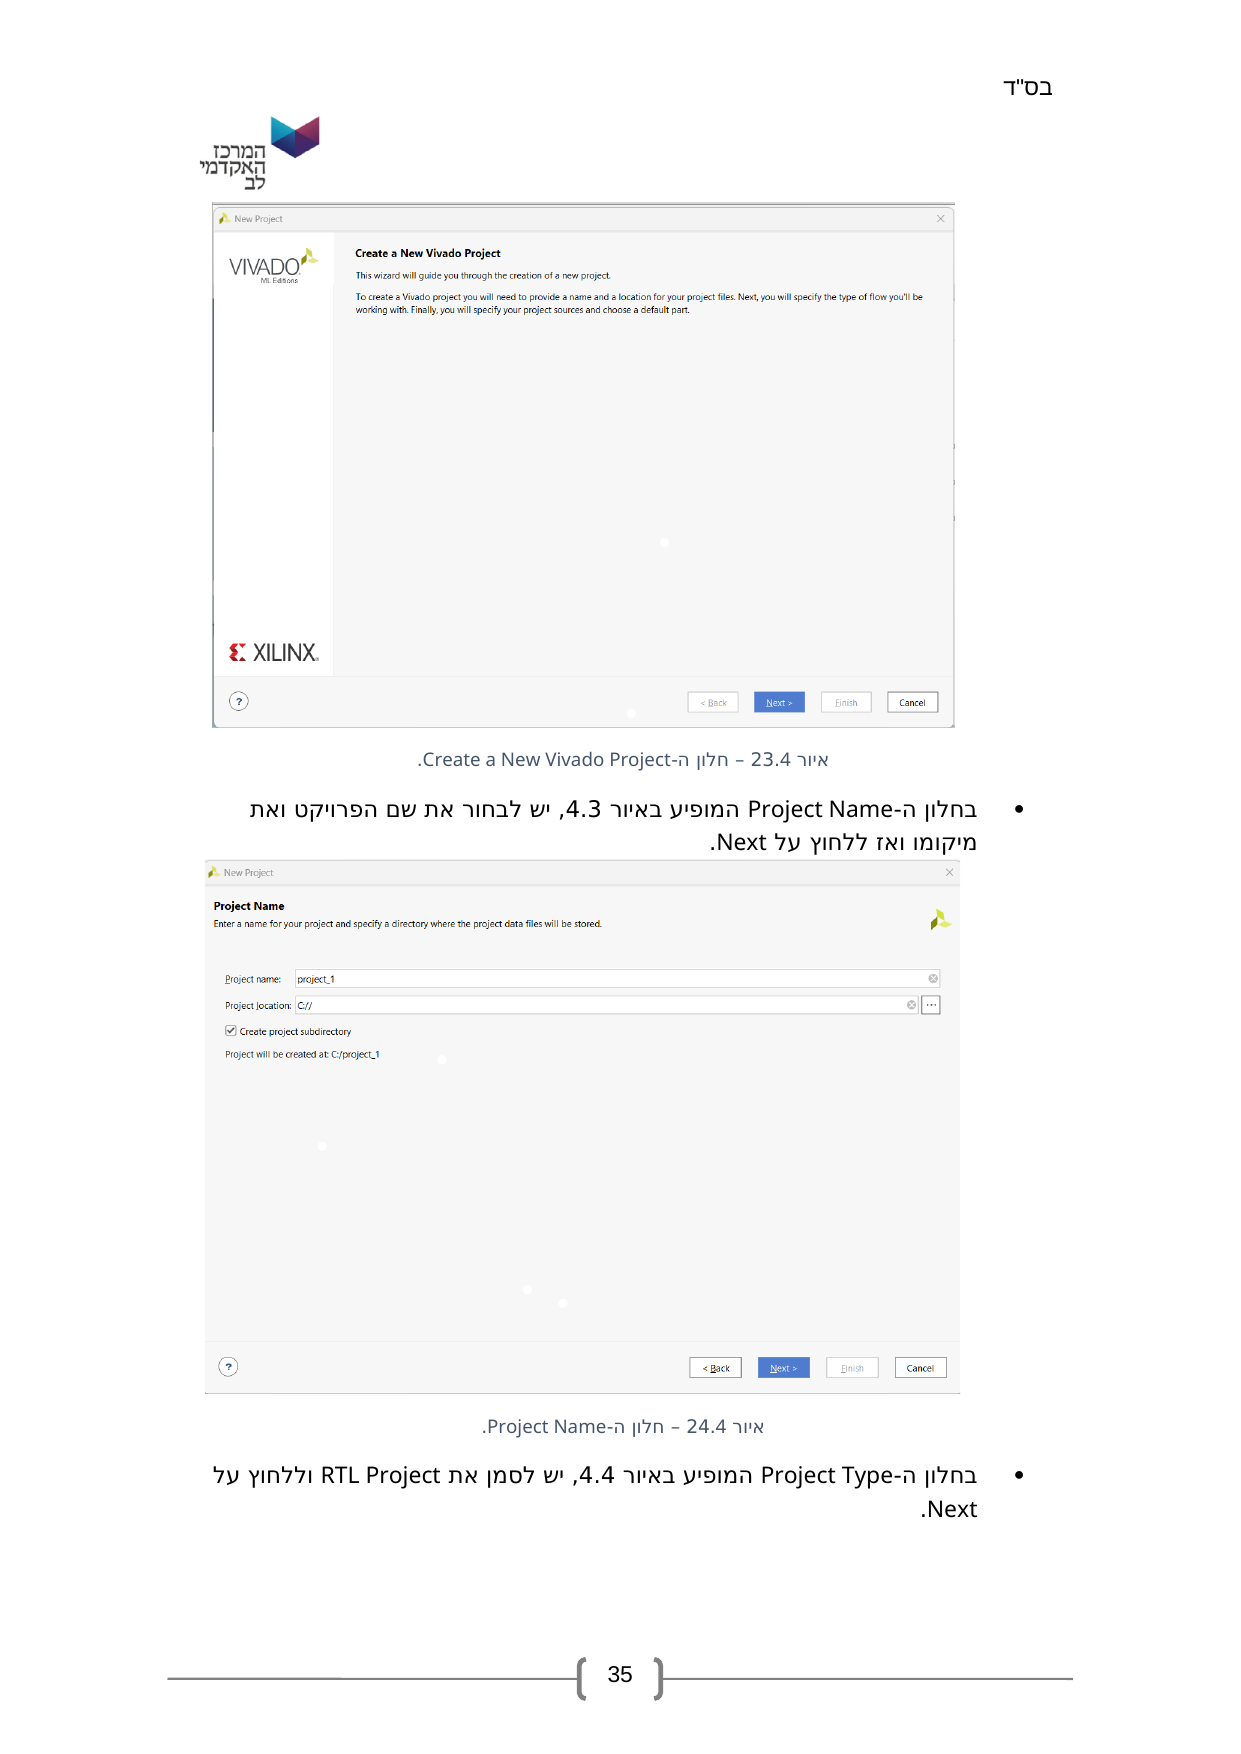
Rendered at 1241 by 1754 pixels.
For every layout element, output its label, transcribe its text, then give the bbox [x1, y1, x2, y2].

list בחלון ה-Project Name המופיע באיור 4.3, יש לבחור את שם הפרויקט ואת מיקומו ואז ללחוץ על Next. [187, 793, 1015, 857]
list בחלון ה-Project Type המופיע באיור 4.4, יש לסמן את RTL Project וללחוץ על Next. [187, 1459, 1015, 1524]
picture [210, 202, 955, 728]
picture [205, 859, 960, 1394]
